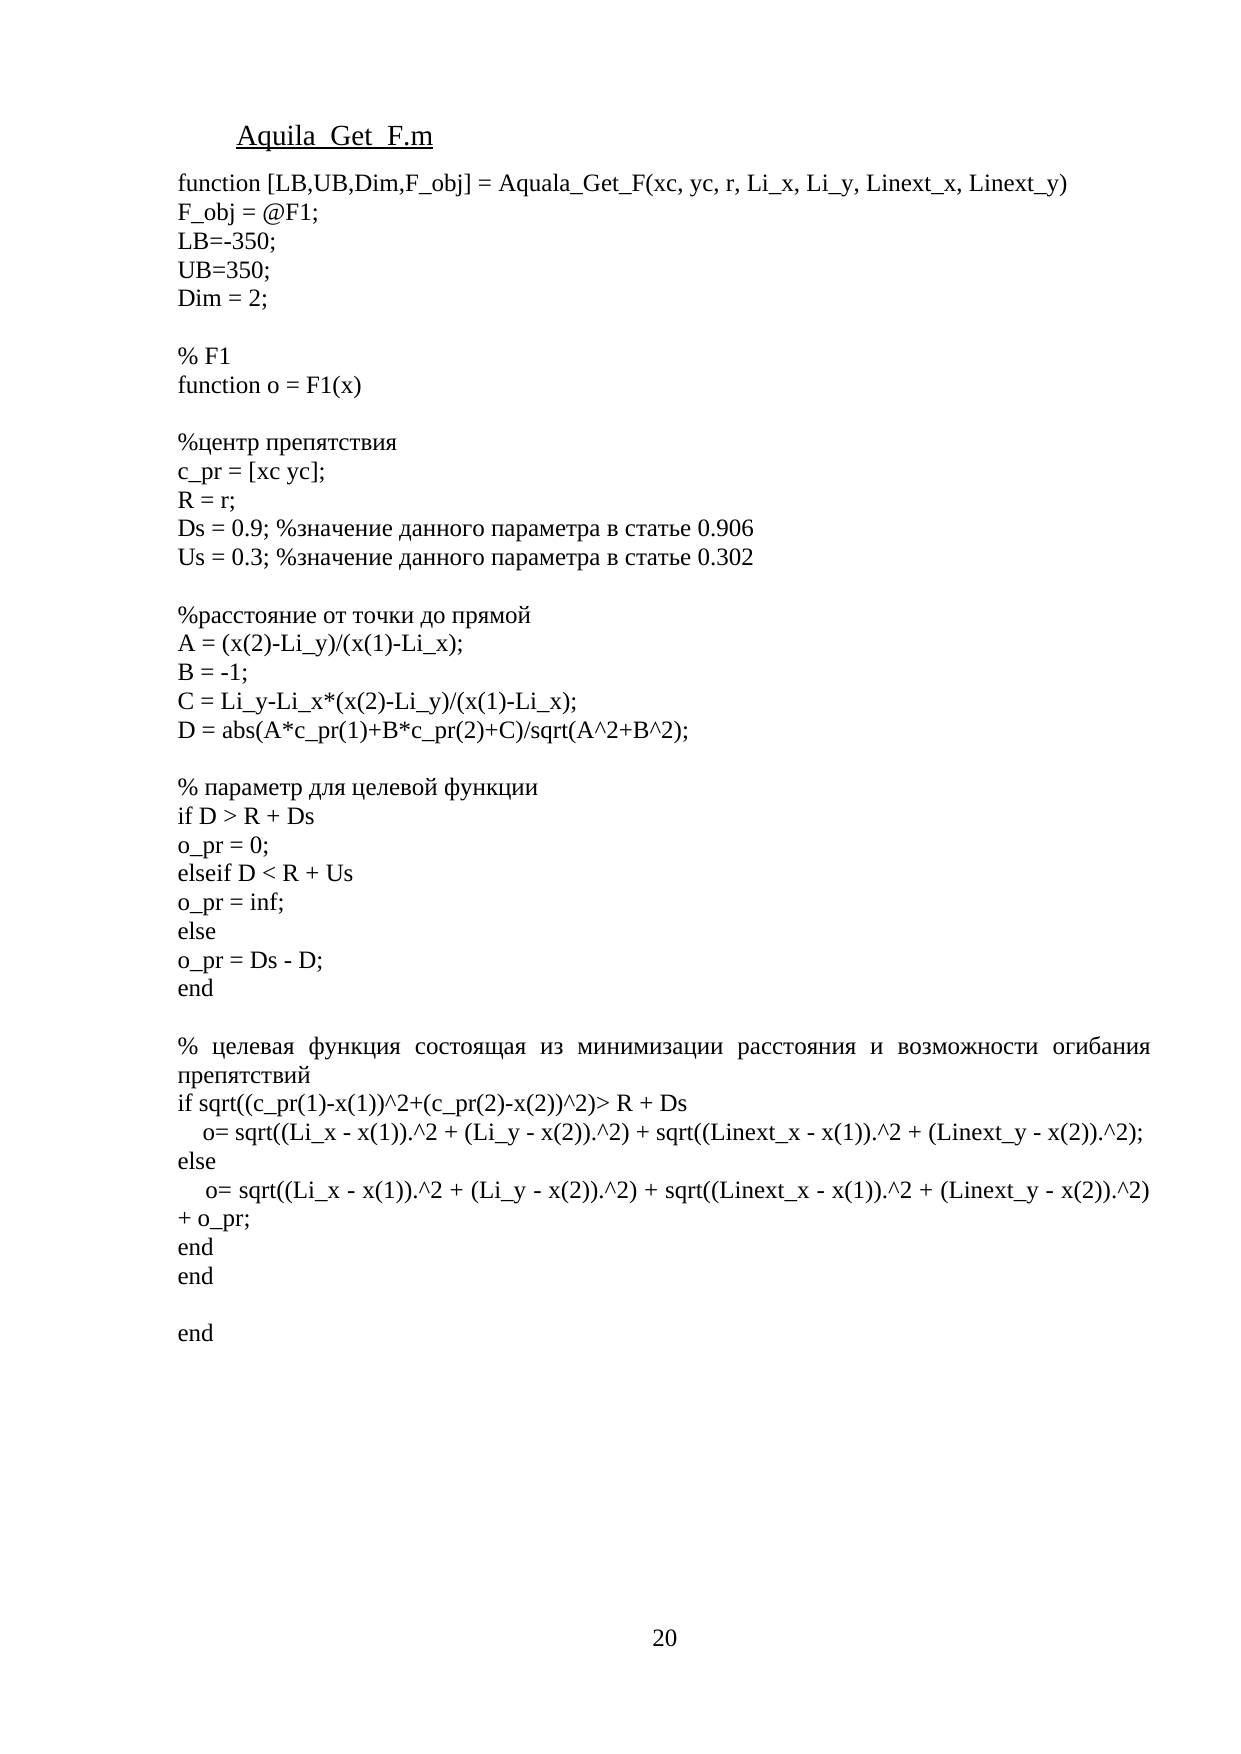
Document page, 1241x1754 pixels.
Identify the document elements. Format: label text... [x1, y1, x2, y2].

text function [LB,UB,Dim,F_obj] = Aquala_Get_F(xc, yc, r, Li_x, Li_y, Linext_x, Linext_y) [177, 168, 1152, 197]
text A = (x(2)-Li_y)/(x(1)-Li_x); [177, 628, 1152, 657]
text c_pr = [xc yc]; [177, 456, 1152, 485]
text o_pr = inf; [177, 887, 1152, 916]
text UB=350; [177, 255, 1152, 283]
text o_pr = Ds - D; [177, 945, 1152, 973]
text if sqrt((c_pr(1)-x(1))^2+(c_pr(2)-x(2))^2)> R + Ds [177, 1088, 1152, 1117]
text elseif D < R + Us [177, 858, 1152, 887]
text F_obj = @F1; [177, 197, 1152, 226]
text D = abs(A*c_pr(1)+B*c_pr(2)+C)/sqrt(A^2+B^2); [177, 715, 1152, 743]
text o_pr = 0; [177, 830, 1152, 858]
text else [177, 916, 1152, 945]
text %центр препятствия [177, 427, 1152, 456]
text % целевая функция состоящая из минимизации расстояния и возможности огибания препятствий [177, 1031, 1152, 1088]
text %расстояние от точки до прямой [177, 600, 1152, 628]
text LB=-350; [177, 226, 1152, 255]
text end [177, 1318, 1152, 1347]
text Us = 0.3; %значение данного параметра в статье 0.302 [177, 542, 1152, 571]
text end [177, 1261, 1152, 1290]
text o= sqrt((Li_x - x(1)).^2 + (Li_y - x(2)).^2) + sqrt((Linext_x - x(1)).^2 + (Linext_y - x(2)).^2) + o_pr; [177, 1175, 1152, 1232]
text % параметр для целевой функции [177, 772, 1152, 801]
text function o = F1(x) [177, 370, 1152, 398]
text R = r; [177, 485, 1152, 513]
text end [177, 973, 1152, 1002]
text Ds = 0.9; %значение данного параметра в статье 0.906 [177, 513, 1152, 542]
text end [177, 1232, 1152, 1261]
text if D > R + Ds [177, 801, 1152, 830]
text C = Li_y-Li_x*(x(2)-Li_y)/(x(1)-Li_x); [177, 686, 1152, 715]
text Dim = 2; [177, 283, 1152, 312]
text o= sqrt((Li_x - x(1)).^2 + (Li_y - x(2)).^2) + sqrt((Linext_x - x(1)).^2 + (Linext_y - x(2)).^2); [177, 1117, 1152, 1146]
text Aquila_Get_F.m [177, 118, 1152, 152]
text else [177, 1146, 1152, 1175]
text B = -1; [177, 657, 1152, 686]
text % F1 [177, 341, 1152, 370]
